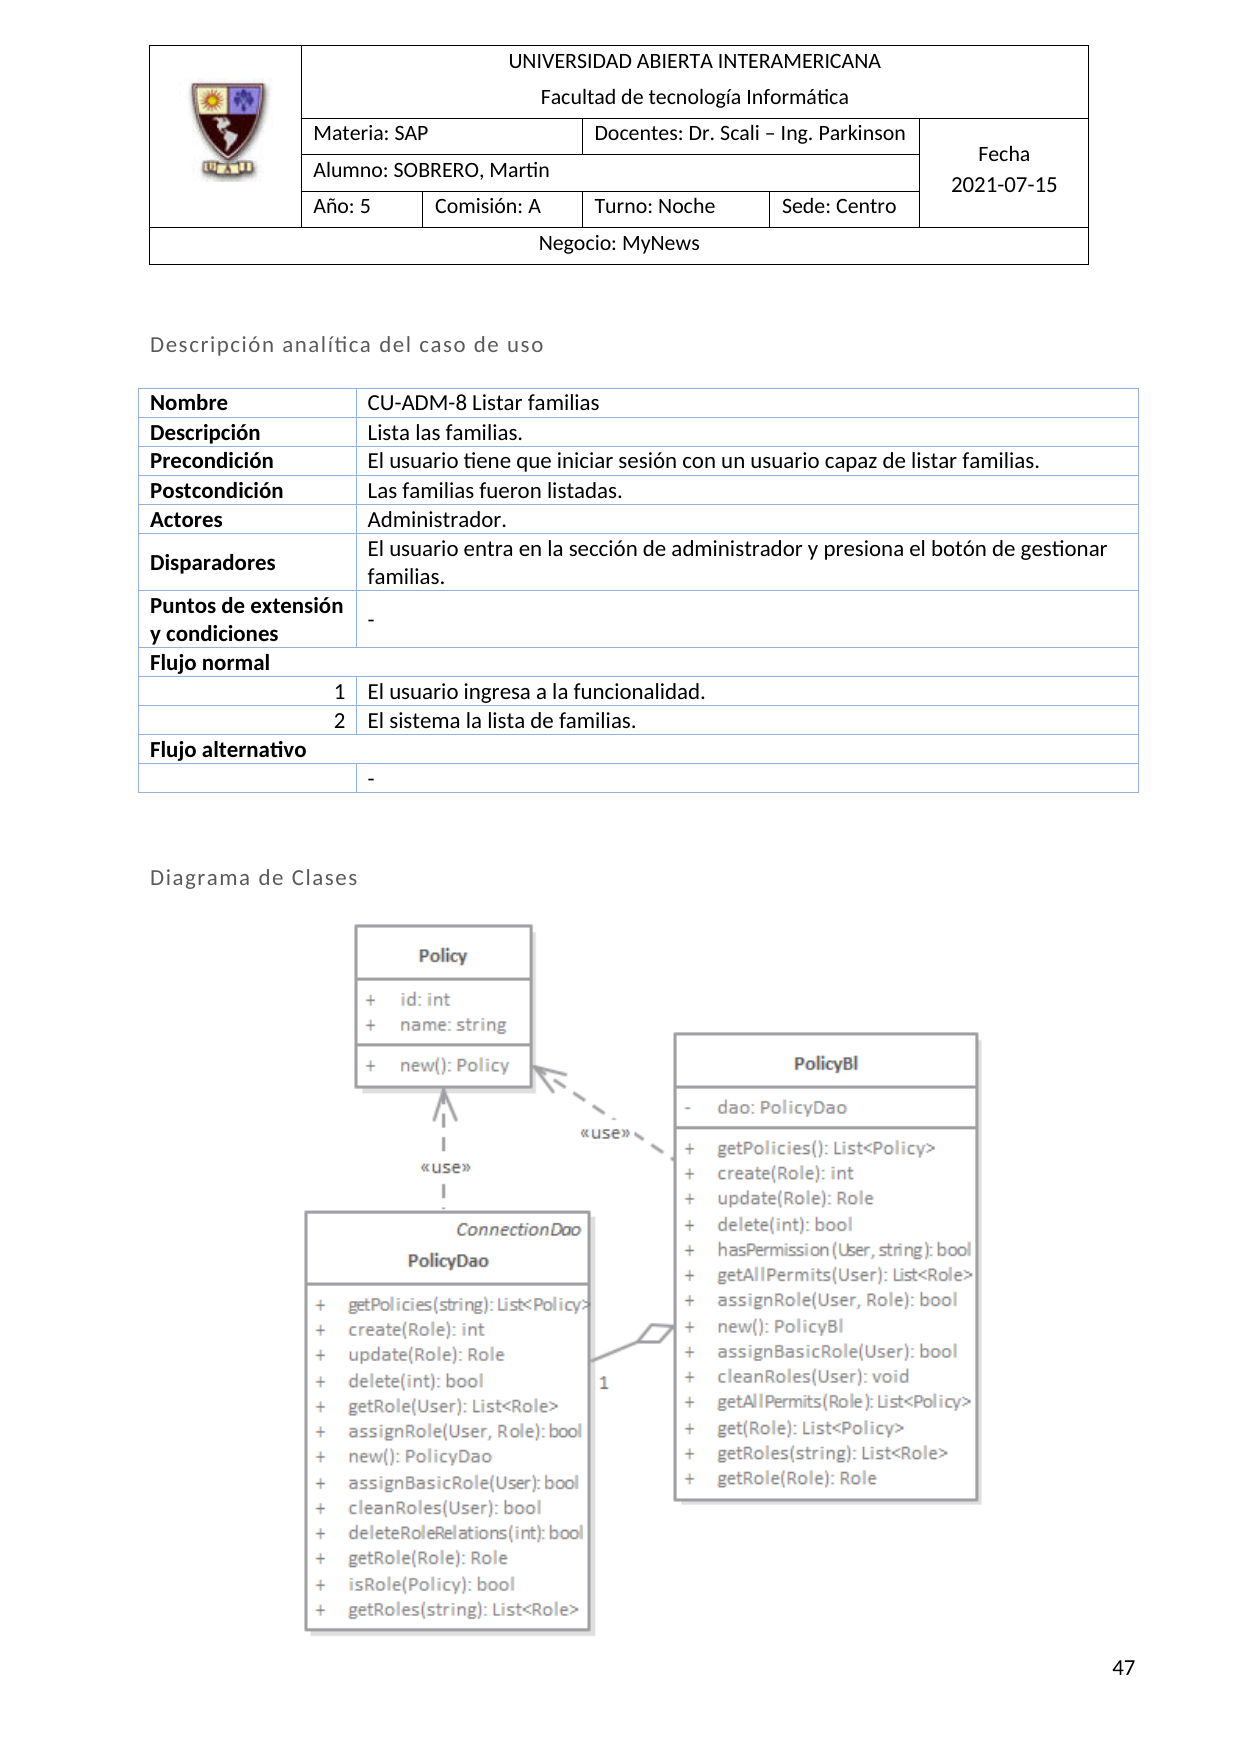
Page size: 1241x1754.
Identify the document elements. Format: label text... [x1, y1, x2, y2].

table_cell [139, 764, 356, 792]
table_cell El usuario ingresa a la funcionalidad. [357, 677, 1138, 705]
table_cell Disparadores [139, 534, 356, 590]
table_cell 2 [139, 706, 356, 734]
table_cell El usuario entra en la sección de administrador y presiona el botón de gestionar familias. [357, 534, 1138, 590]
table_cell Flujo alternativo [139, 735, 1138, 763]
table_cell Las familias fueron listadas. [357, 476, 1138, 504]
subtitle Diagrama de Clases [150, 863, 1135, 891]
table_cell El sistema la lista de familias. [357, 706, 1138, 734]
table_cell Descripción [139, 418, 356, 446]
table_cell Actores [139, 505, 356, 533]
table_cell Lista las familias. [357, 418, 1138, 446]
table_cell - [357, 591, 1138, 647]
table_cell Puntos de extensión y condiciones [139, 591, 356, 647]
table_cell 1 [139, 677, 356, 705]
subtitle Descripción analítica del caso de uso [150, 330, 1135, 358]
table_header CU-ADM-8 Listar familias [357, 389, 1138, 417]
table_cell Administrador. [357, 505, 1138, 533]
table_cell Flujo normal [139, 648, 1138, 676]
table_cell El usuario tiene que iniciar sesión con un usuario capaz de listar familias. [357, 447, 1138, 475]
table_header Nombre [139, 389, 356, 417]
table_cell Postcondición [139, 476, 356, 504]
picture [300, 920, 985, 1641]
table_cell - [357, 764, 1138, 792]
picture [177, 74, 278, 187]
table_cell Precondición [139, 447, 356, 475]
